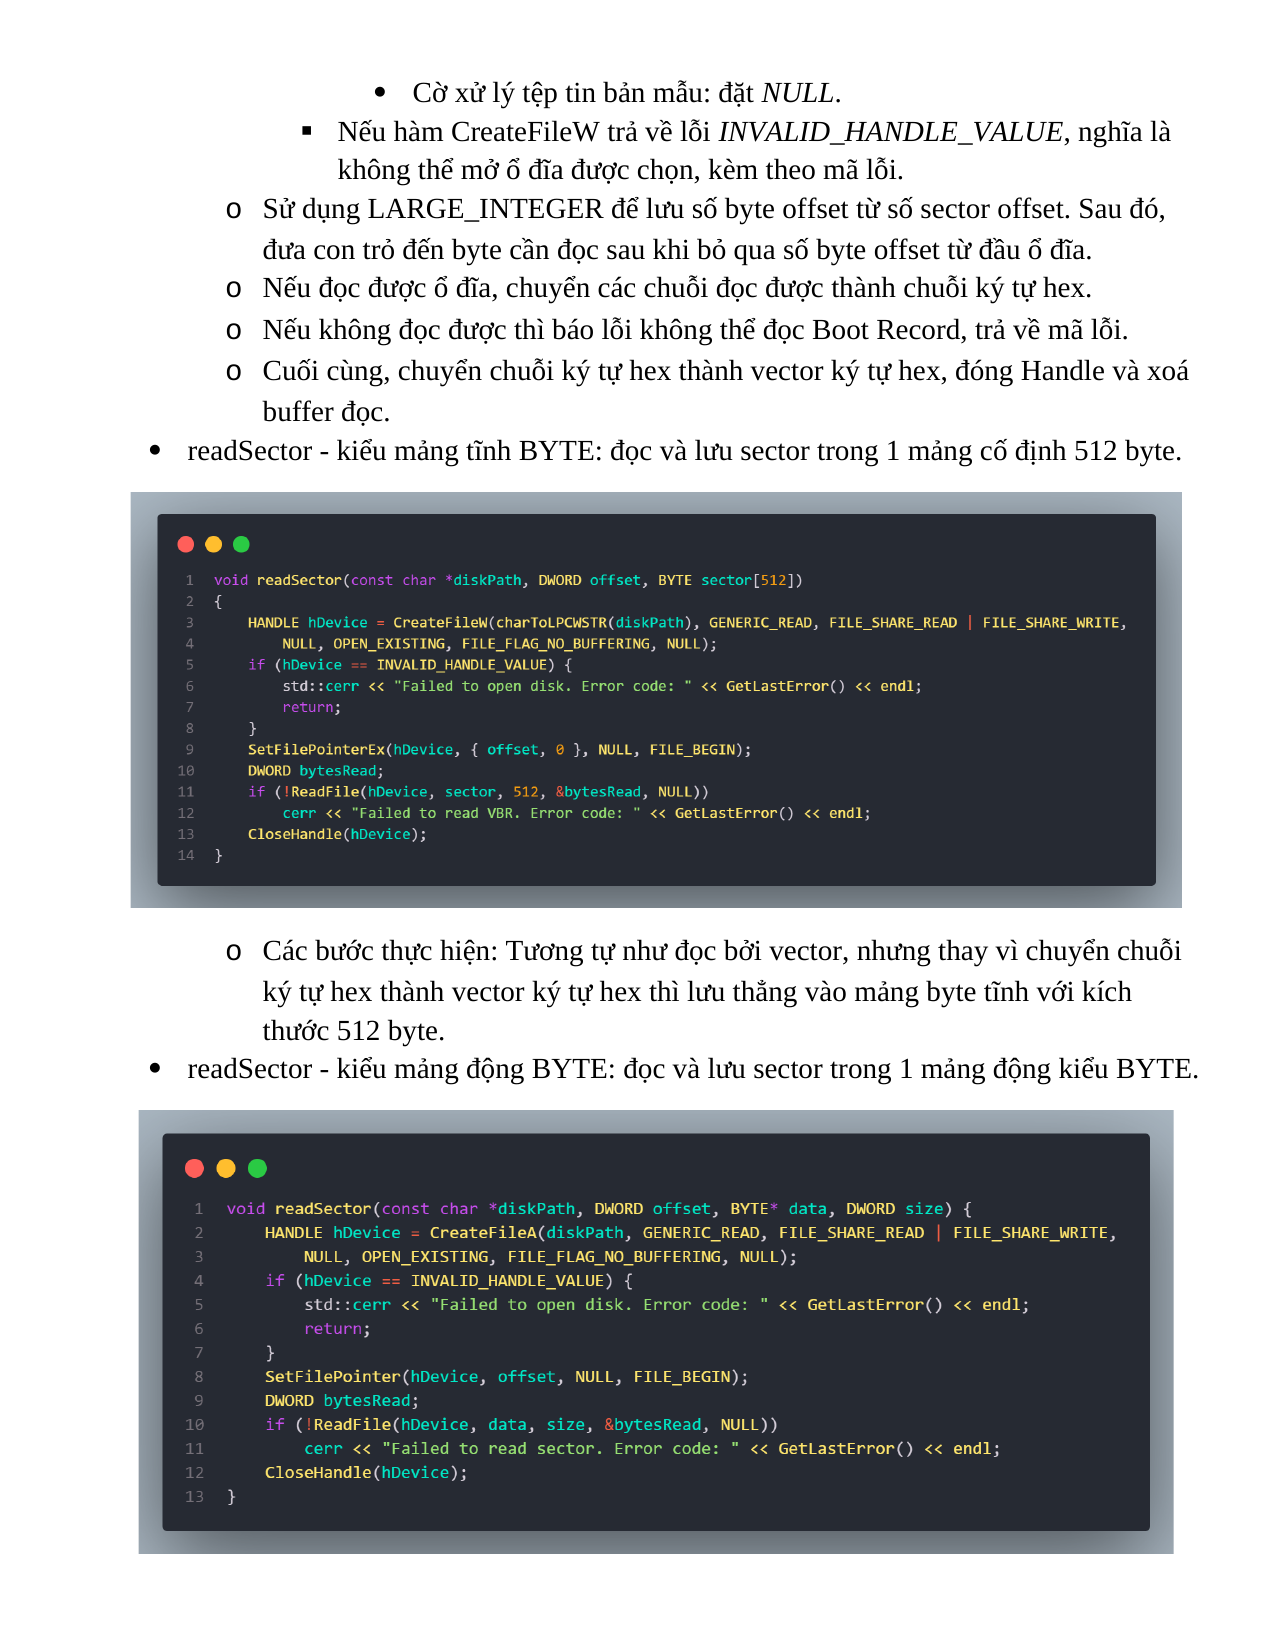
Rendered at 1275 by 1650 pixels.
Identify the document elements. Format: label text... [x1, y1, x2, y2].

list Cuối cùng, chuyển chuỗi ký tự hex thành vector ký tự hex, đóng Handle và xoá buffer đọc. [225, 353, 1200, 428]
picture [130, 492, 1182, 908]
list Nếu hàm CreateFileW trả về lỗi INVALID_HANDLE_VALUE, nghĩa là không thể mở ổ đĩa được chọn, kèm theo mã lỗi. [300, 114, 1200, 186]
list Cờ xử lý tệp tin bản mẫu: đặt NULL. [375, 75, 1200, 109]
list Sử dụng LARGE_INTEGER để lưu số byte offset từ số sector offset. Sau đó, đưa con trỏ đến byte cần đọc sau khi bỏ qua số byte offset từ đầu ổ đĩa. [225, 191, 1200, 265]
list readSector - kiểu mảng động BYTE: đọc và lưu sector trong 1 mảng động kiểu BYTE. [150, 1051, 1200, 1085]
list Nếu đọc được ổ đĩa, chuyển các chuỗi đọc được thành chuỗi ký tự hex. [225, 270, 1200, 306]
list readSector - kiểu mảng tĩnh BYTE: đọc và lưu sector trong 1 mảng cố định 512 byte. [150, 433, 1200, 466]
picture [138, 1110, 1174, 1554]
list Các bước thực hiện: Tương tự như đọc bởi vector, nhưng thay vì chuyển chuỗi ký tự hex thành vector ký tự hex thì lưu thẳng vào mảng byte tĩnh với kích thước 512 byte. [225, 933, 1200, 1046]
list Nếu không đọc được thì báo lỗi không thể đọc Boot Record, trả về mã lỗi. [225, 312, 1200, 348]
